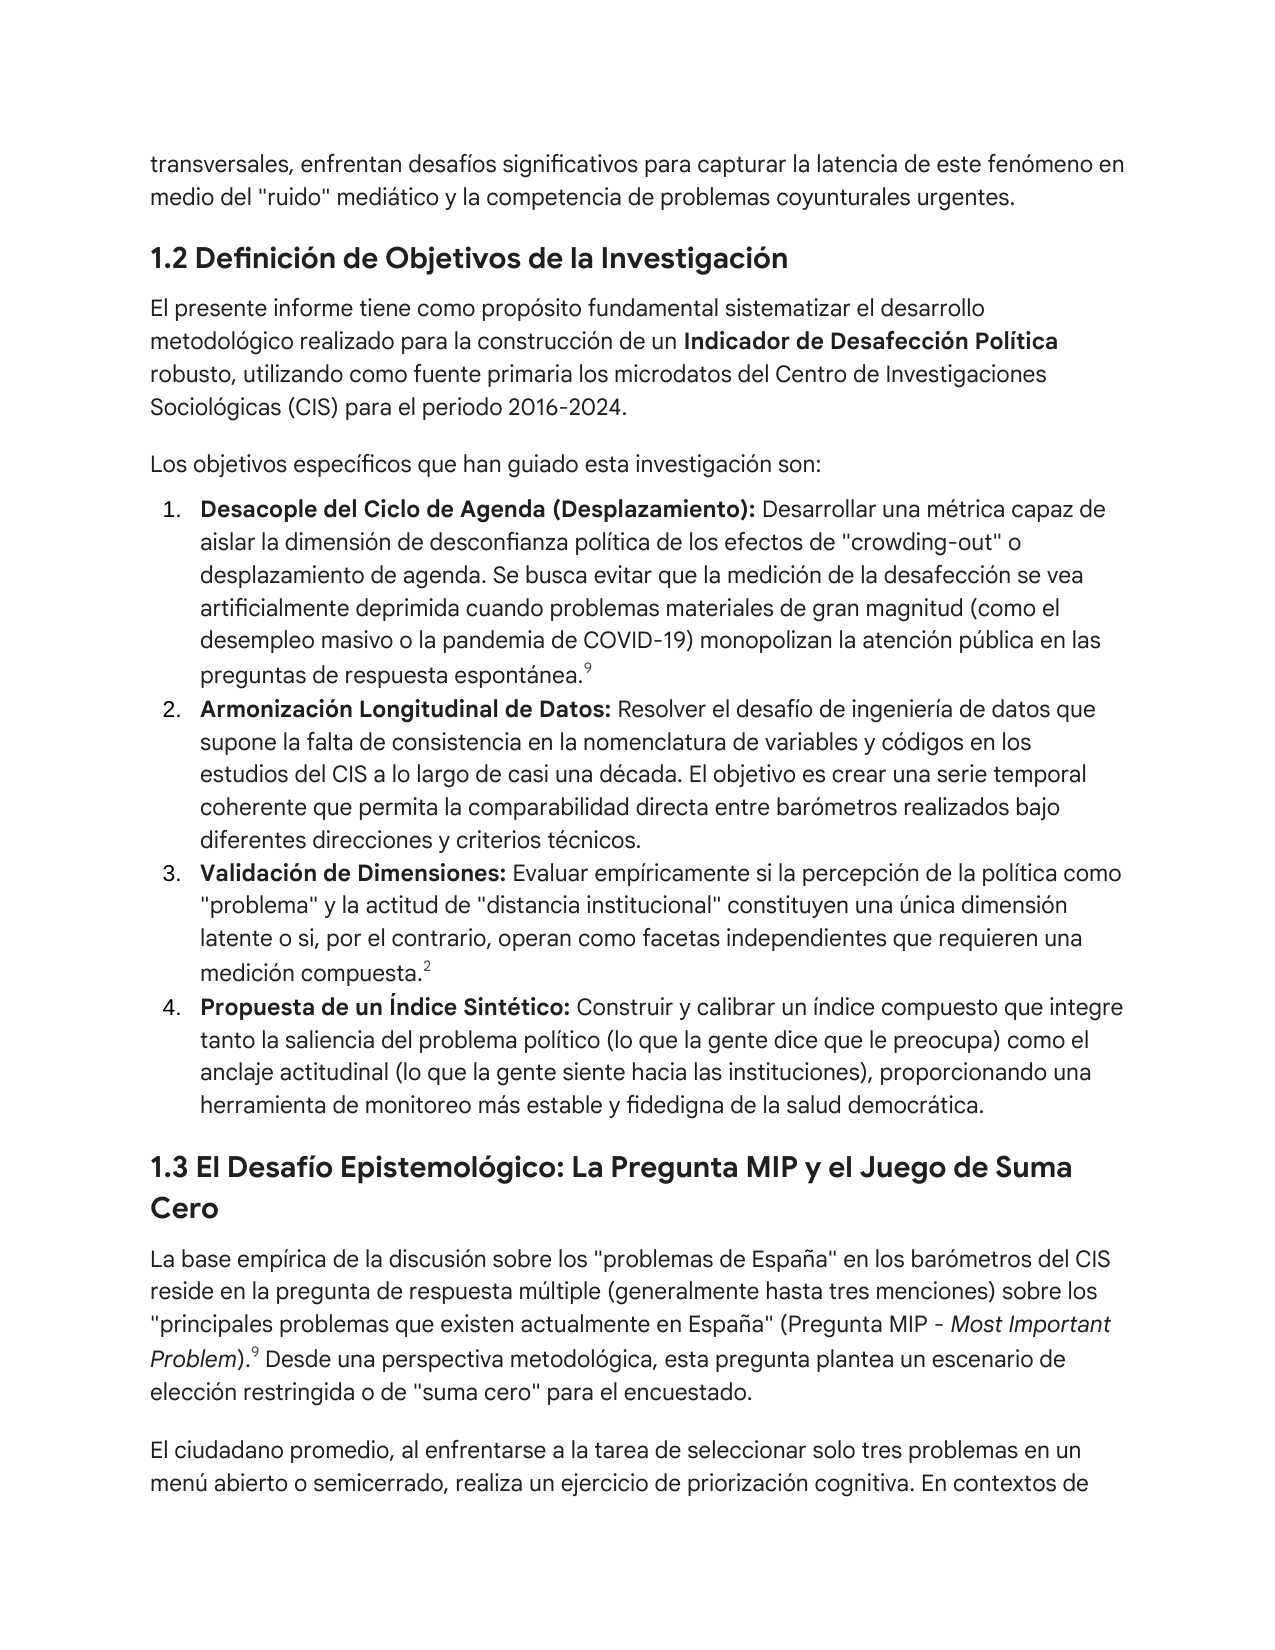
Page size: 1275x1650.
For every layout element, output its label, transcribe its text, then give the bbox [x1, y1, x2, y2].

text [150, 150, 1125, 211]
list Armonización Longitudinal de Datos: Resolver el desafío de ingeniería de datos que supone la falta de consistencia en la nomenclatura de variables y códigos en los estudios del CIS a lo largo de casi una década. El objetivo es crear una serie temporal coherente que permita la comparabilidad directa entre barómetros realizados bajo diferentes direcciones y criterios técnicos. [162, 695, 1125, 855]
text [150, 1436, 1125, 1498]
text Los objetivos específicos que han guiado esta investigación son: [150, 450, 1125, 479]
subtitle 1.3 El Desafío Epistemológico: La Pregunta MIP y el Juego de Suma Cero [150, 1149, 1125, 1227]
text La base empírica de la discusión sobre los "problemas de España" en los barómetros del CIS reside en la pregunta de respuesta múltiple (generalmente hasta tres menciones) sobre los "principales problemas que existen actualmente en España" (Pregunta MIP - Most Important Problem).9 Desde una perspectiva metodológica, esta pregunta plantea un escenario de elección restringida o de "suma cero" para el encuestado. [150, 1245, 1125, 1407]
list Validación de Dimensiones: Evaluar empíricamente si la percepción de la política como "problema" y la actitud de "distancia institucional" constituyen una única dimensión latente o si, por el contrario, operan como facetas independientes que requieren una medición compuesta.2 [162, 859, 1125, 989]
subtitle 1.2 Definición de Objetivos de la Investigación [150, 240, 1125, 277]
list Propuesta de un Índice Sintético: Construir y calibrar un índice compuesto que integre tanto la saliencia del problema político (lo que la gente dice que le preocupa) como el anclaje actitudinal (lo que la gente siente hacia las instituciones), proporcionando una herramienta de monitoreo más estable y fidedigna de la salud democrática. [162, 993, 1125, 1120]
list Desacople del Ciclo de Agenda (Desplazamiento): Desarrollar una métrica capaz de aislar la dimensión de desconfianza política de los efectos de "crowding-out" o desplazamiento de agenda. Se busca evitar que la medición de la desafección se vea artificialmente deprimida cuando problemas materiales de gran magnitud (como el desempleo masivo o la pandemia de COVID-19) monopolizan la atención pública en las preguntas de respuesta espontánea.9 [162, 496, 1125, 691]
text El presente informe tiene como propósito fundamental sistematizar el desarrollo metodológico realizado para la construcción de un Indicador de Desafección Política robusto, utilizando como fuente primaria los microdatos del Centro de Investigaciones Sociológicas (CIS) para el periodo 2016-2024. [150, 294, 1125, 421]
